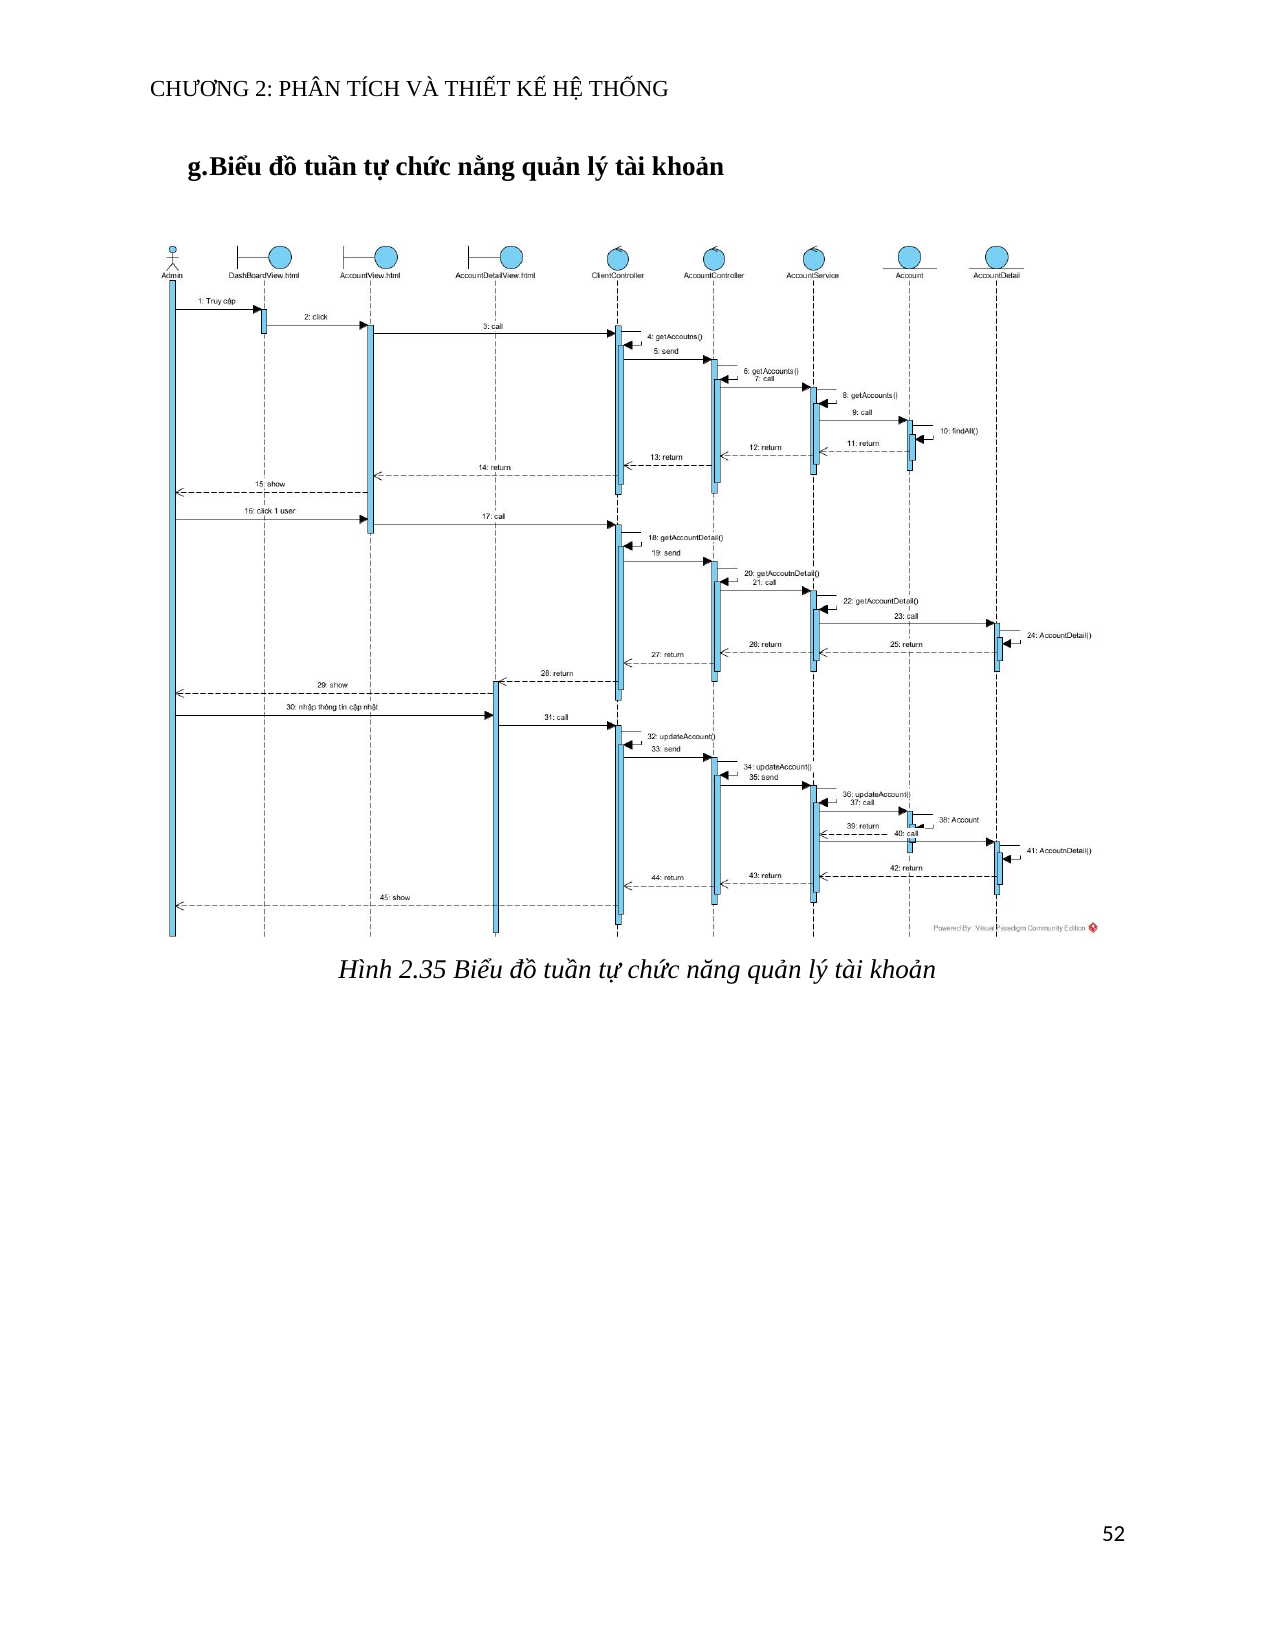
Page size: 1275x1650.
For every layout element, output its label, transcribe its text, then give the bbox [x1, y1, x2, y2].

picture [150, 244, 1100, 939]
list Biểu đồ tuần tự chức nằng quản lý tài khoản [187, 150, 1122, 181]
text Hình 2.35 Biểu đồ tuần tự chức năng quản lý tài khoản [151, 953, 1122, 984]
